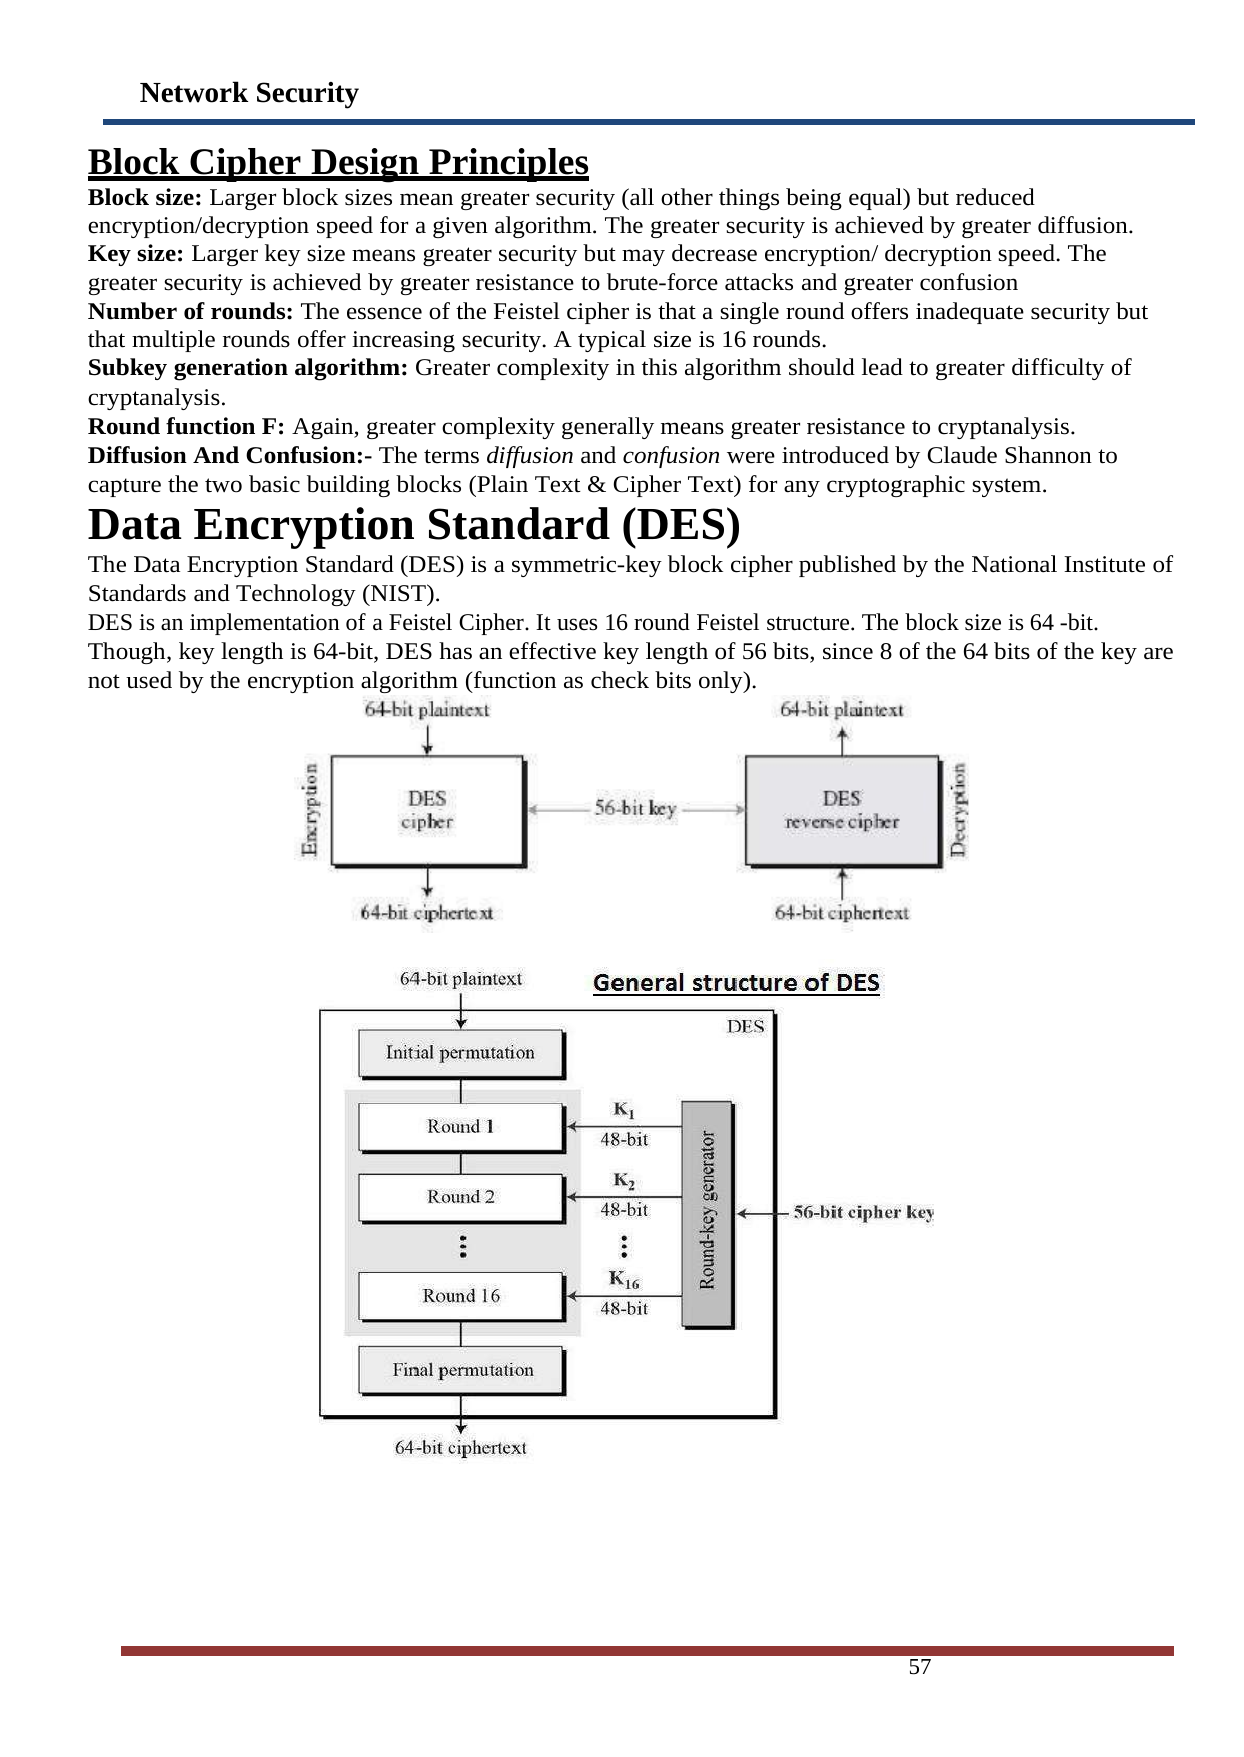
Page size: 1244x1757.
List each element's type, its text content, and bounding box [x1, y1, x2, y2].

text Round function F: Again, greater complexity generally means greater resistance to cryptanalysis. Diffusion And Confusion:- The terms diffusion and confusion were introduced by Claude Shannon to capture the two basic building blocks (Plain Text & Cipher Text) for any cryptographic system. [88, 412, 1172, 497]
text Block size: Larger block sizes mean greater security (all other things being equal) but reduced encryption/decryption speed for a given algorithm. The greater security is achieved by greater diffusion. Key size: Larger key size means greater security but may decrease encryption/ decryption speed. The greater security is achieved by greater resistance to brute-force attacks and greater confusion [88, 182, 1172, 295]
text Data Encryption Standard (DES) [88, 498, 1204, 550]
picture [293, 695, 970, 933]
text Subkey generation algorithm: Greater complexity in this algorithm should lead to greater difficulty of cryptanalysis. [88, 353, 1204, 410]
subtitle Block Cipher Design Principles [88, 139, 1204, 182]
text The Data Encryption Standard (DES) is a symmetric-key block cipher published by the National Institute of Standards and Technology (NIST). [88, 550, 1204, 607]
text Number of rounds: The essence of the Feistel cipher is that a single round offers inadequate security but that multiple rounds offer increasing security. A typical size is 16 rounds. [88, 297, 1172, 353]
text DES is an implementation of a Feistel Cipher. It uses 16 round Feistel structure. The block size is 64 -bit. Though, key length is 64-bit, DES has an effective key length of 56 bits, since 8 of the 64 bits of the key are not used by the encryption algorithm (function as check bits only). [88, 608, 1181, 693]
picture [318, 959, 934, 1464]
